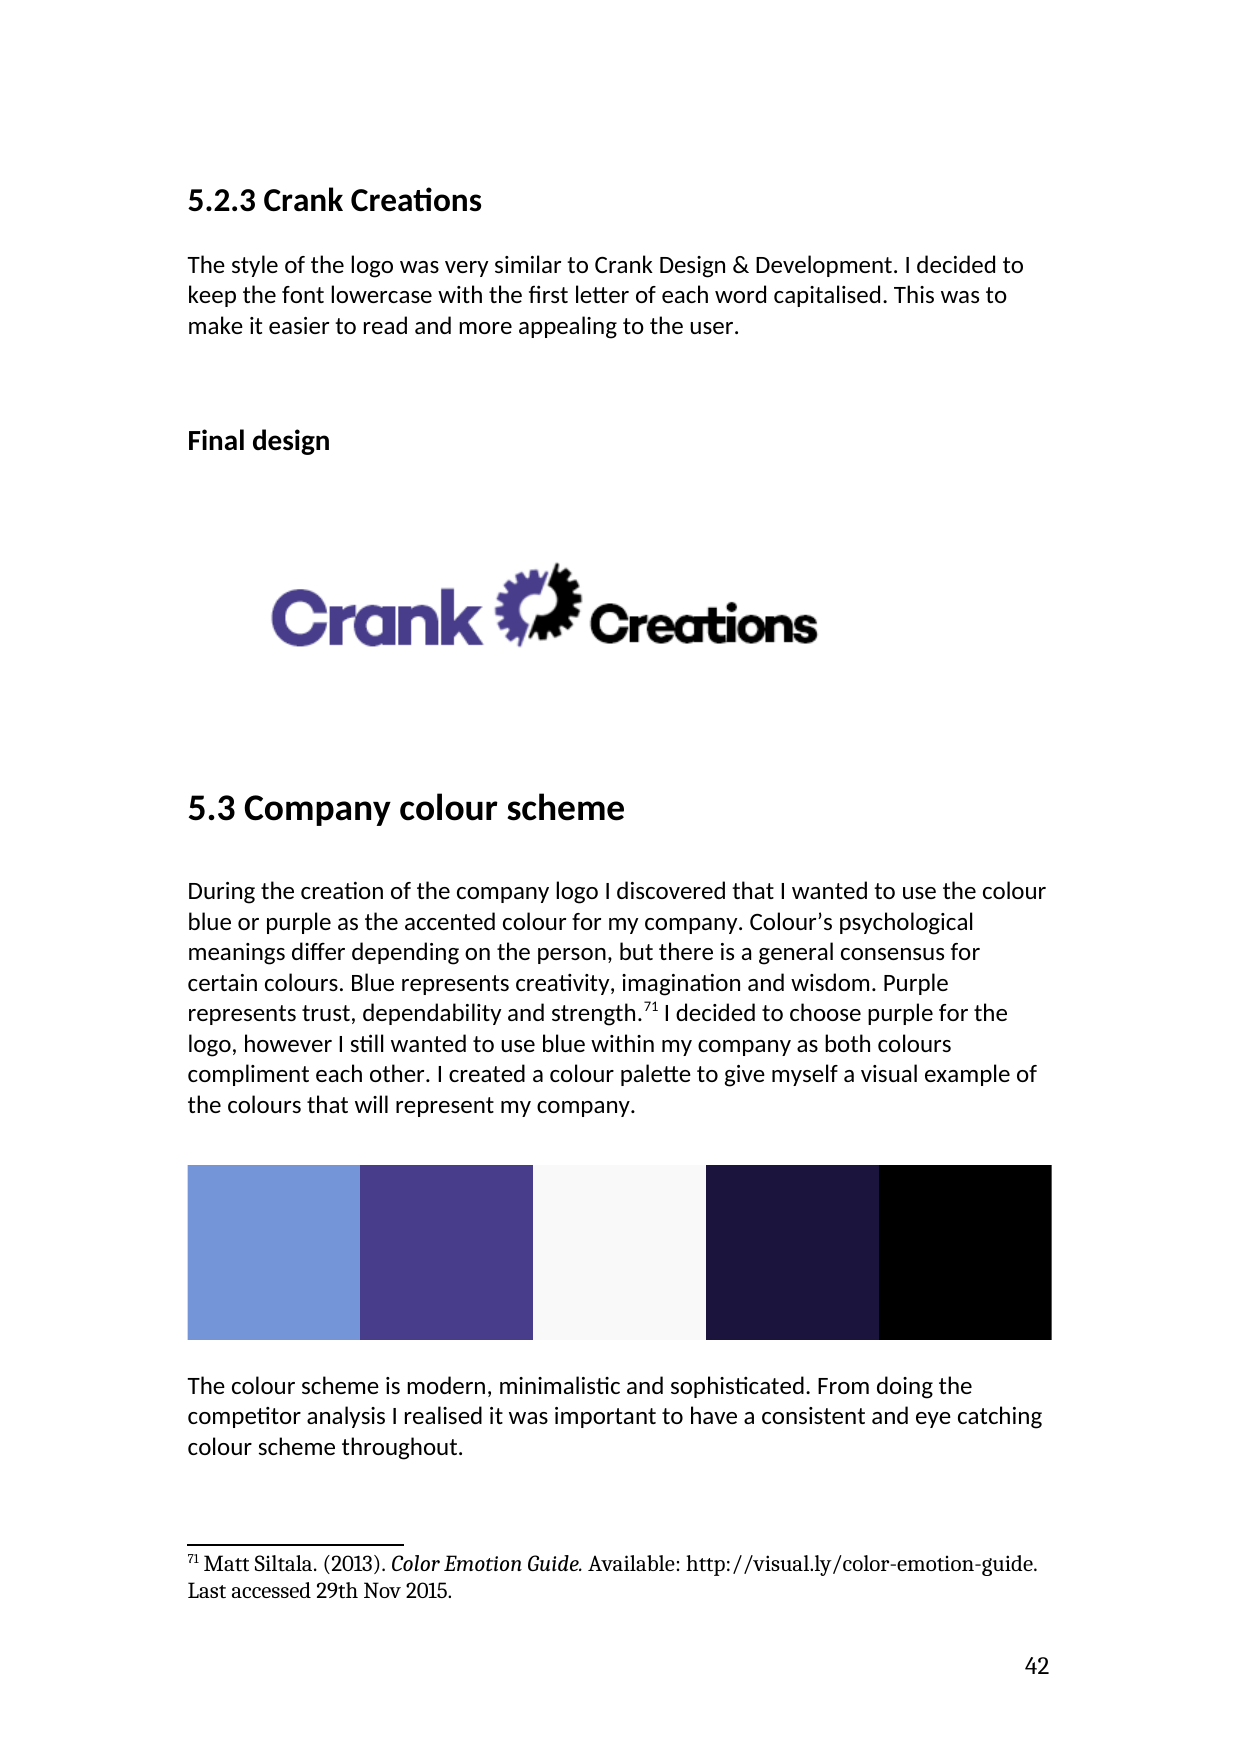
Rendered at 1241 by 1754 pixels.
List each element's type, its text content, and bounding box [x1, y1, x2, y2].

subtitle 5.2.3 Crank Creations [187, 179, 1049, 220]
text The colour scheme is modern, minimalistic and sophisticated. From doing the competitor analysis I realised it was important to have a consistent and eye catching colour scheme throughout. [187, 1370, 1049, 1461]
text The style of the logo was very similar to Crank Design & Development. I decided to keep the font lowercase with the first letter of each word capitalised. This was to make it easier to read and more appealing to the user. [187, 249, 1049, 341]
picture [187, 1165, 1052, 1340]
subtitle Final design [187, 422, 1049, 458]
text During the creation of the company logo I discovered that I wanted to use the colour blue or purple as the accented colour for my company. Colour’s psychological meanings differ depending on the person, but there is a general consensus for certain colours. Blue represents creativity, imagination and wisdom. Purple represents trust, dependability and strength. I decided to choose purple for the logo, however I still wanted to use blue within my company as both colours compliment each other. I created a colour palette to give myself a visual example of the colours that will represent my company. [187, 876, 1049, 1120]
picture [187, 458, 900, 718]
subtitle 5.3 Company colour scheme [187, 738, 1049, 830]
